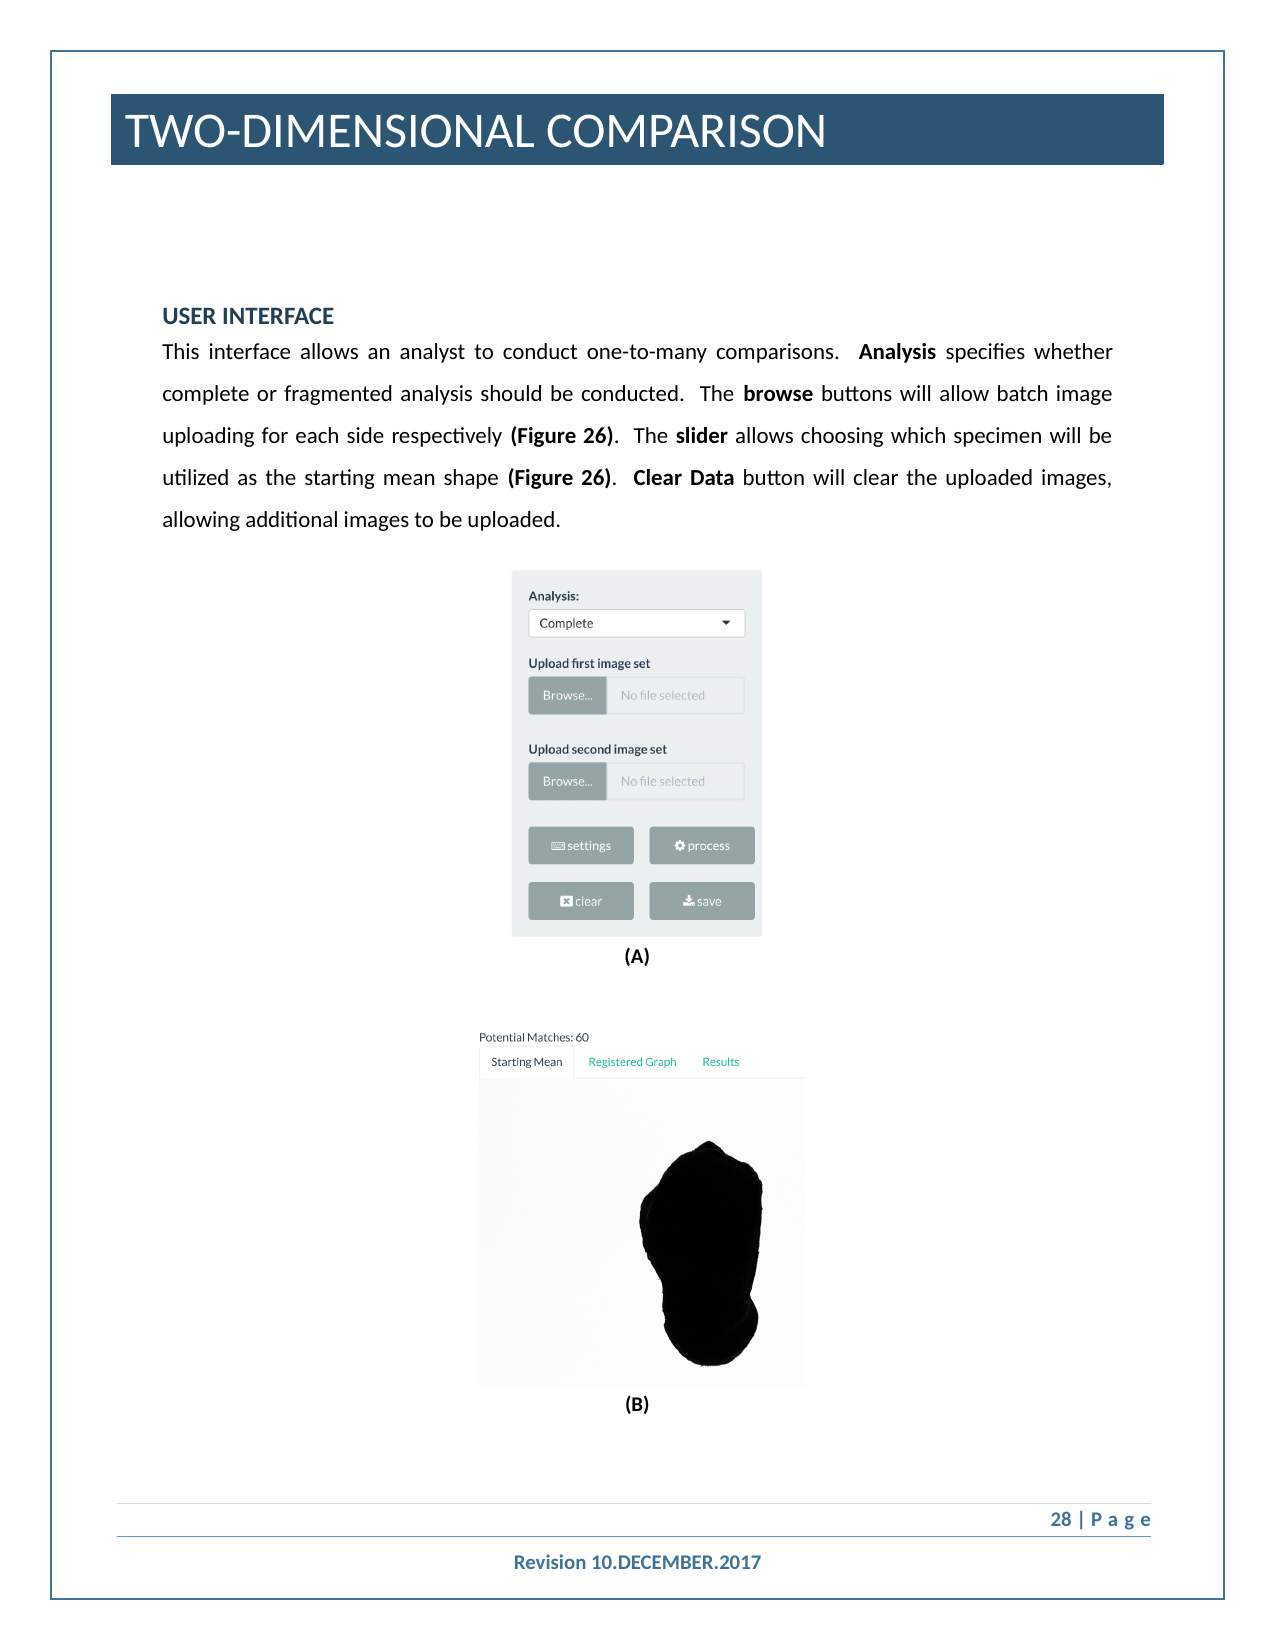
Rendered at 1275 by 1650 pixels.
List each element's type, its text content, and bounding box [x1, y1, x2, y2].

text This interface allows an analyst to conduct one-to-many comparisons. Analysis specifies whether complete or fragmented analysis should be conducted. The browse buttons will allow batch image uploading for each side respectively (Figure 26). The slider allows choosing which specimen will be utilized as the starting mean shape (Figure 26). Clear Data button will clear the uploaded images, allowing additional images to be uploaded. [162, 337, 1113, 533]
subtitle User interface [162, 300, 1113, 331]
table_cell [162, 1023, 1112, 1387]
picture [508, 567, 766, 940]
table_cell (A) [162, 940, 1112, 1023]
table_header [162, 563, 1112, 939]
picture [469, 1027, 805, 1388]
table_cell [162, 1388, 1112, 1429]
